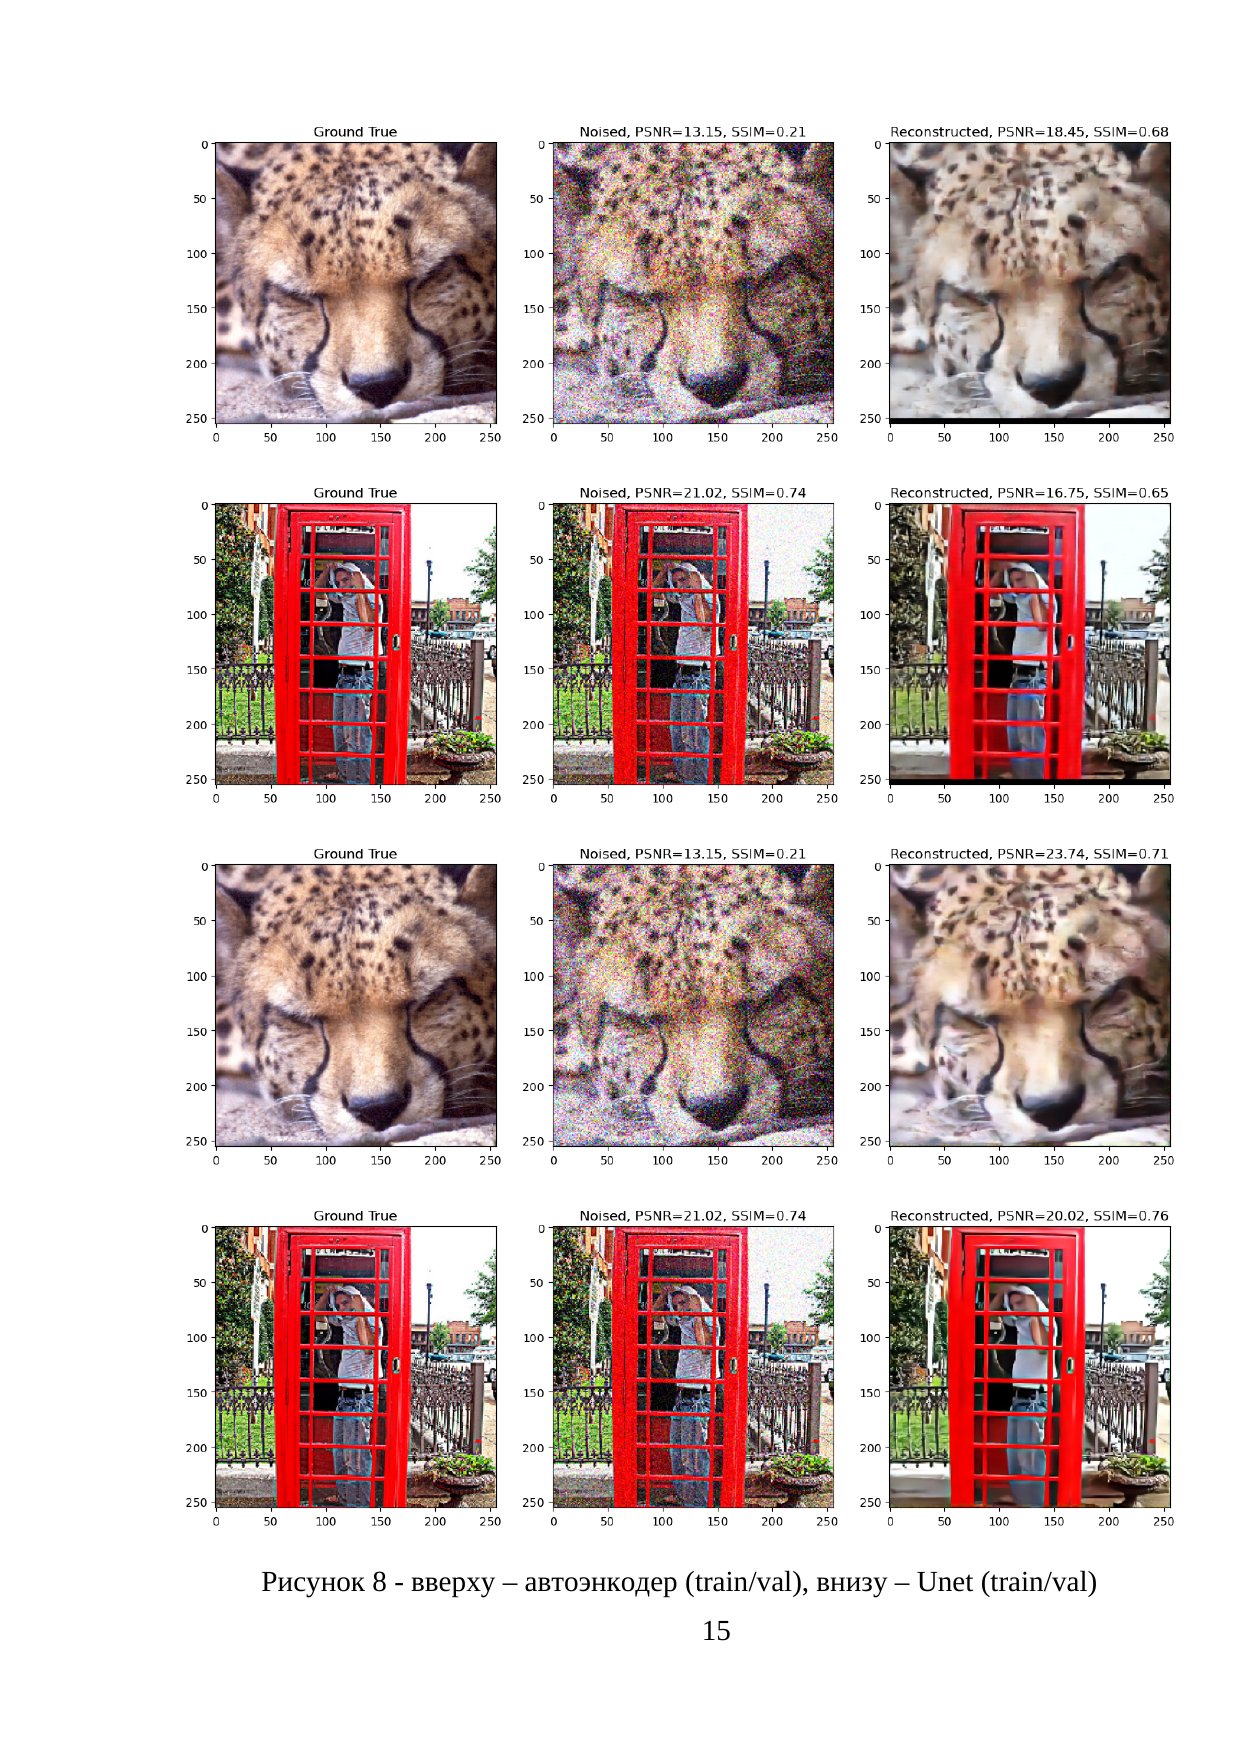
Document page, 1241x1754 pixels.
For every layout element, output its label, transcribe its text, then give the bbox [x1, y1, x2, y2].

text Рисунок 8 - вверху – автоэнкодер (train/val), внизу – Unet (train/val) [177, 1564, 1181, 1597]
picture [177, 841, 1182, 1174]
picture [177, 479, 1182, 812]
picture [177, 1202, 1182, 1535]
picture [177, 118, 1182, 451]
